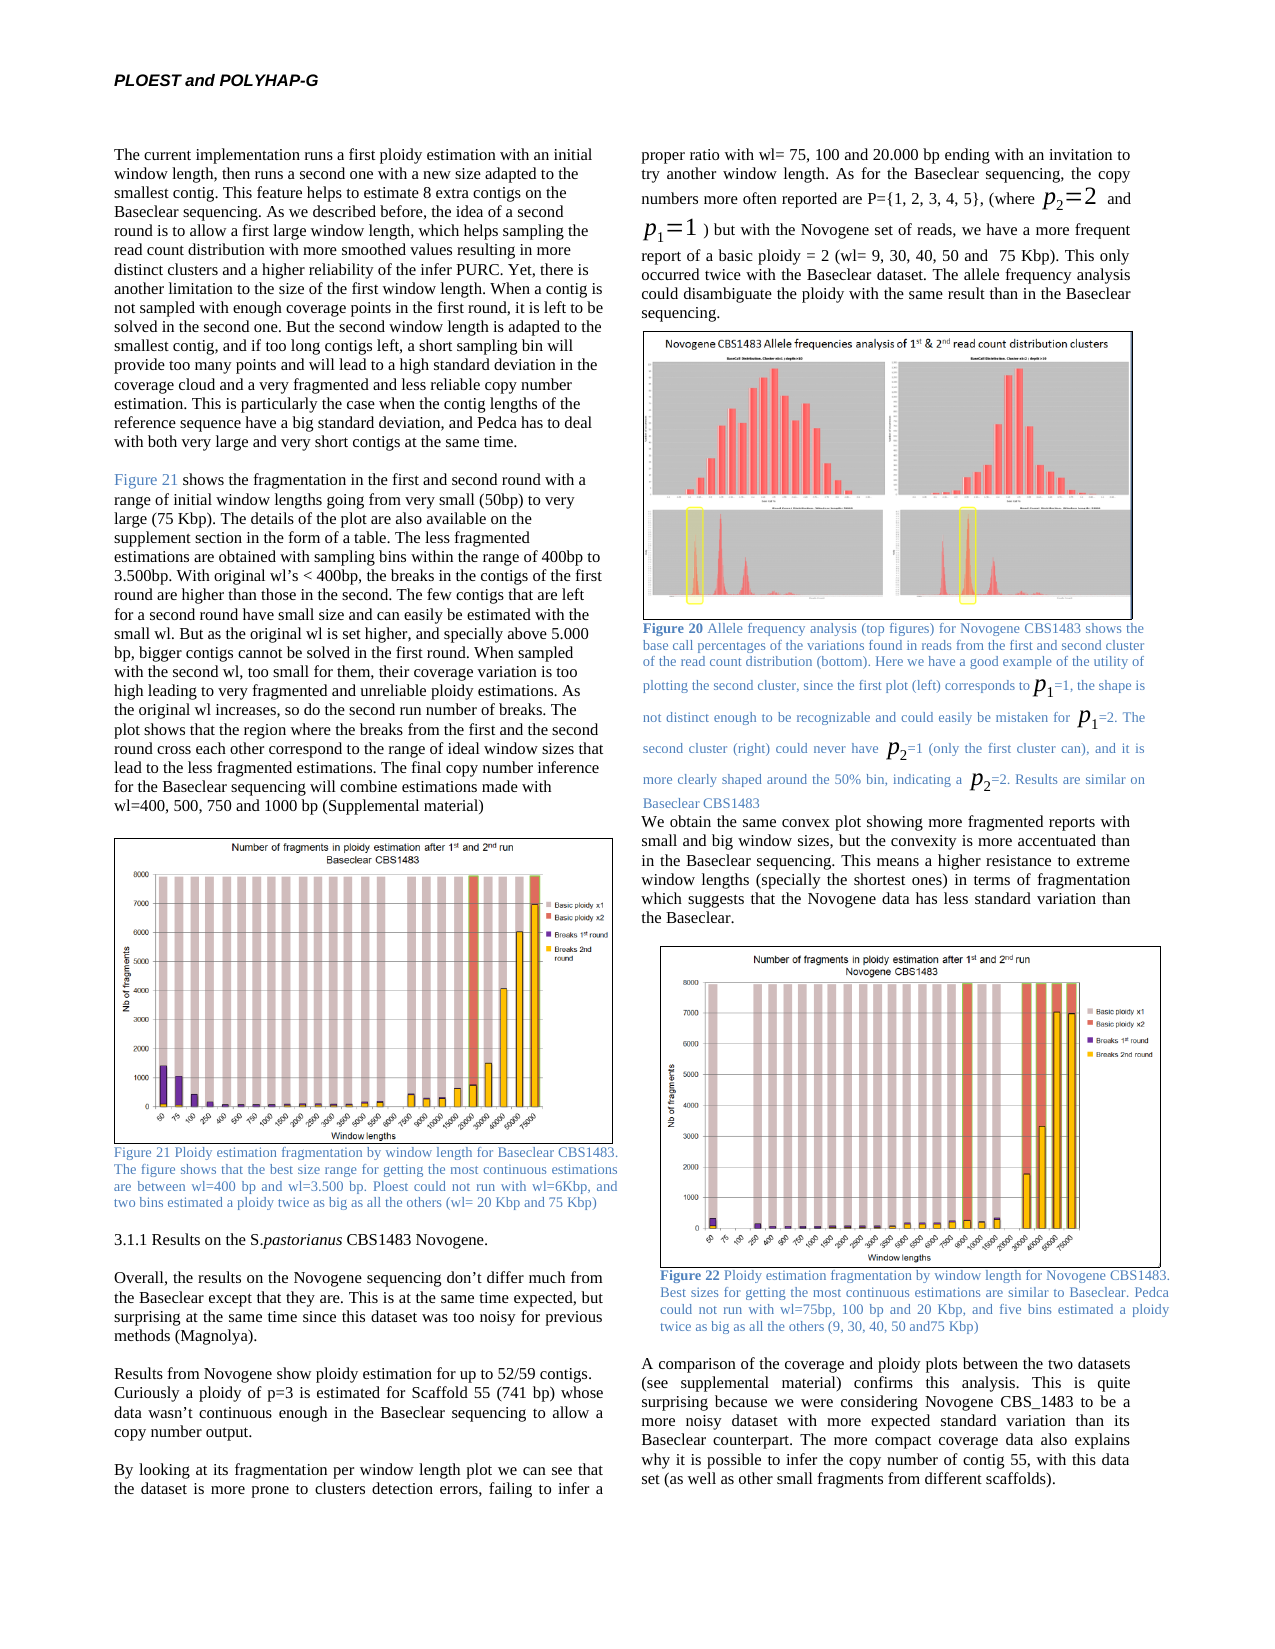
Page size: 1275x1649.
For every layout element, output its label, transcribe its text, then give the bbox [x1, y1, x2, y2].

text The current implementation runs a first ploidy estimation with an initial window length, then runs a second one with a new size adapted to the smallest contig. This feature helps to estimate 8 extra contigs on the Baseclear sequencing. As we described before, the idea of a second round is to allow a first large window length, which helps sampling the read count distribution with more smoothed values resulting in more distinct clusters and a higher reliability of the infer PURC. Yet, there is another limitation to the size of the first window length. When a contig is not sampled with enough coverage points in the first round, it is left to be solved in the second one. But the second window length is adapted to the smallest contig, and if too long contigs left, a short sampling bin will provide too many points and will lead to a high standard deviation in the coverage cloud and a very fragmented and less reliable copy number estimation. This is particularly the case when the contig lengths of the reference sequence have a big standard deviation, and Pedca has to deal with both very large and very short contigs at the same time. [114, 144, 604, 451]
text Results from Novogene show ploidy estimation for up to 52/59 contigs. [114, 1364, 604, 1383]
picture [661, 947, 1160, 1267]
picture [115, 839, 612, 1143]
text 3.1.1 Results on the S.pastorianus CBS1483 Novogene. [114, 1230, 604, 1249]
text Curiously a ploidy of p=3 is estimated for Scaffold 55 (741 bp) whose data wasn’t continuous enough in the Baseclear sequencing to allow a copy number output. [114, 1383, 604, 1441]
text Overall, the results on the Novogene sequencing don’t differ much from the Baseclear except that they are. This is at the same time expected, but surprising at the same time since this dataset was too noisy for previous methods (Magnolya). [114, 1268, 604, 1345]
picture [644, 332, 1132, 619]
text A comparison of the coverage and ploidy plots between the two datasets (see supplemental material) confirms this analysis. This is quite surprising because we were considering Novogene CBS_1483 to be a more noisy dataset with more expected standard variation than its Baseclear counterpart. The more compact coverage data also explains why it is possible to infer the copy number of contig 55, with this data set (as well as other small fragments from different scaffolds). [641, 1353, 1131, 1488]
text By looking at its fragmentation per window length plot we can see that the dataset is more prone to clusters detection errors, failing to infer a proper ratio with wl= 75, 100 and 20.000 bp ending with an invitation to try another window length. As for the Baseclear sequencing, the copy numbers more often reported are P={1, 2, 3, 4, 5}, (where and ) but with the Novogene set of reads, we have a more frequent report of a basic ploidy = 2 (wl= 9, 30, 40, 50 and 75 Kbp). This only occurred twice with the Baseclear dataset. The allele frequency analysis could disambiguate the ploidy with the same result than in the Baseclear sequencing. [641, 144, 1131, 322]
